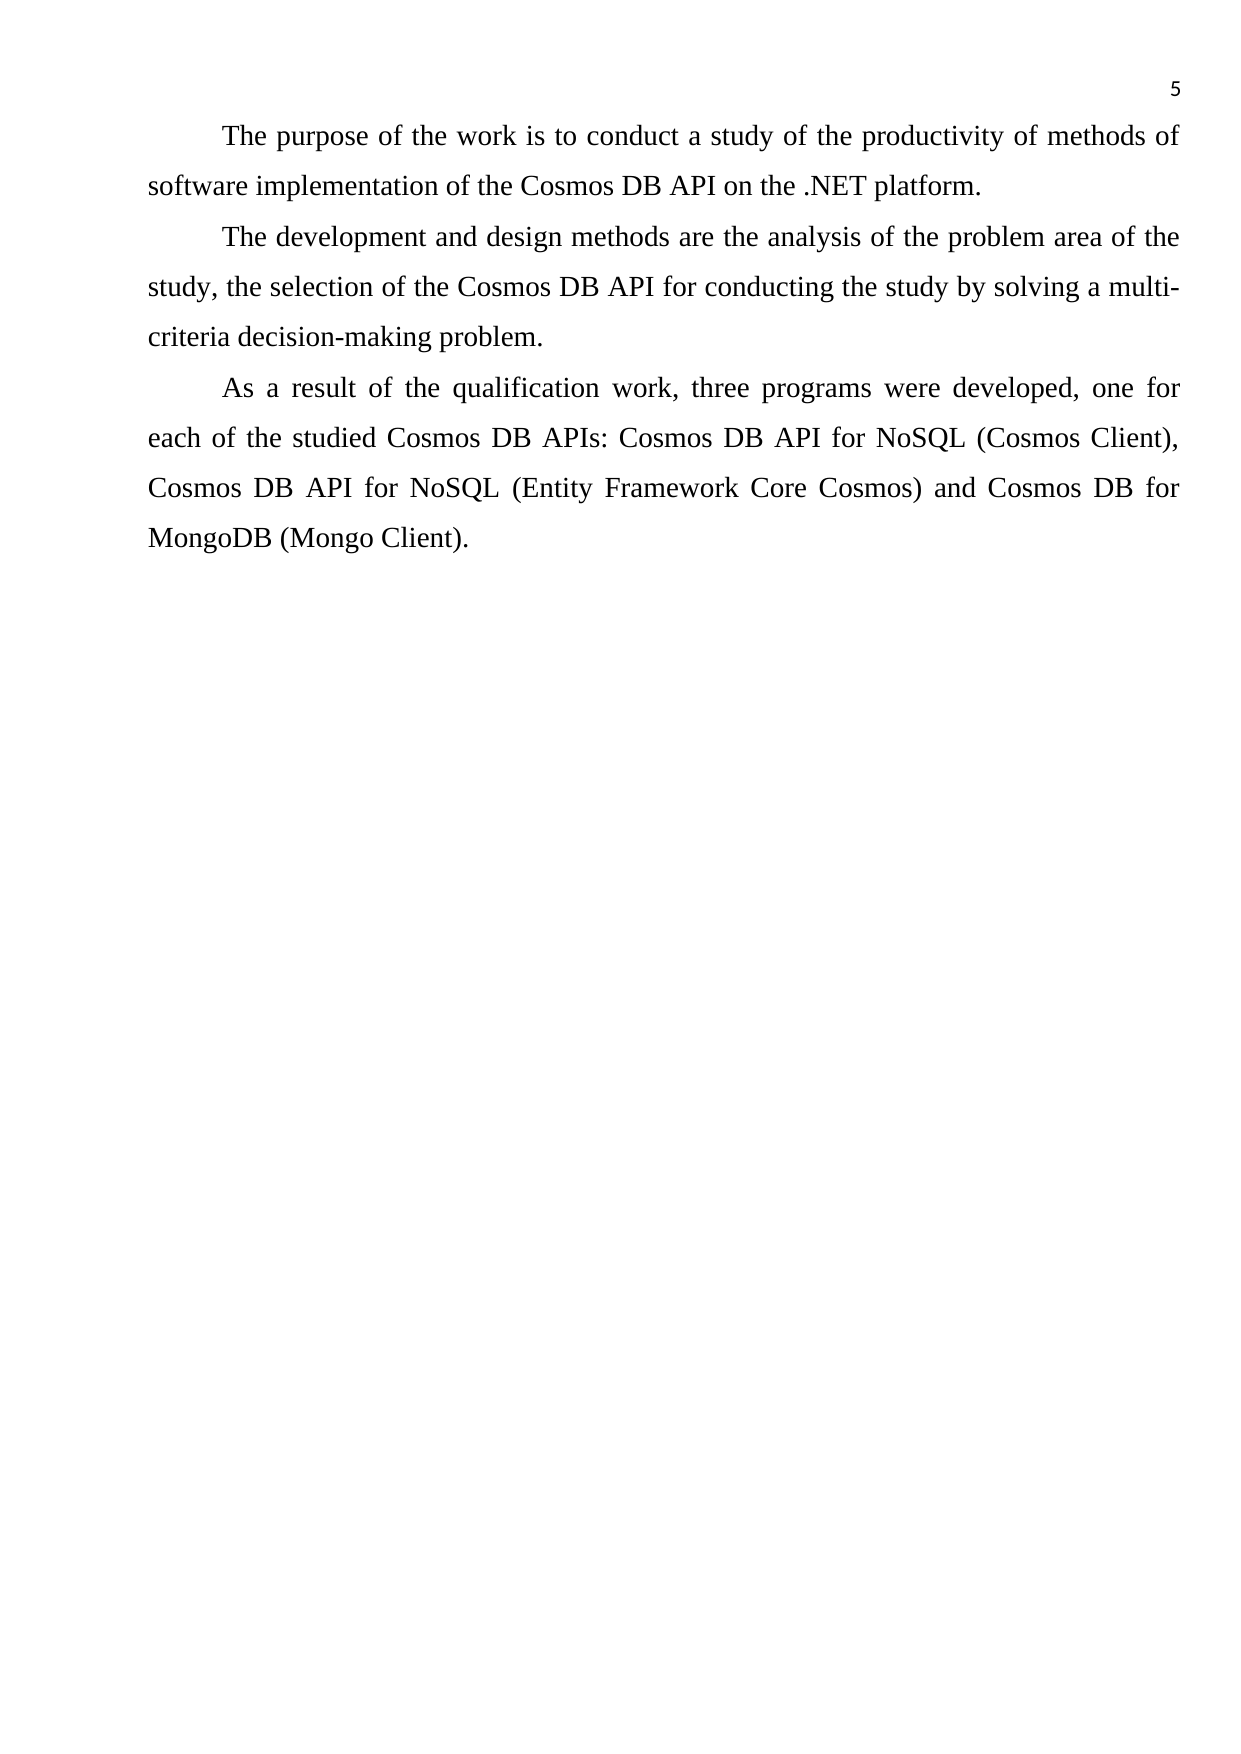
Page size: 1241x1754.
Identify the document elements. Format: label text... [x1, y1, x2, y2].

text The development and design methods are the analysis of the problem area of the study, the selection of the Cosmos DB API for conducting the study by solving a multi-criteria decision-making problem. [148, 219, 1181, 353]
text The purpose of the work is to conduct a study of the productivity of methods of software implementation of the Cosmos DB API on the .NET platform. [148, 118, 1181, 202]
text As a result of the qualification work, three programs were developed, one for each of the studied Cosmos DB APIs: Cosmos DB API for NoSQL (Cosmos Client), Cosmos DB API for NoSQL (Entity Framework Core Cosmos) and Cosmos DB for MongoDB (Mongo Client). [148, 370, 1181, 554]
